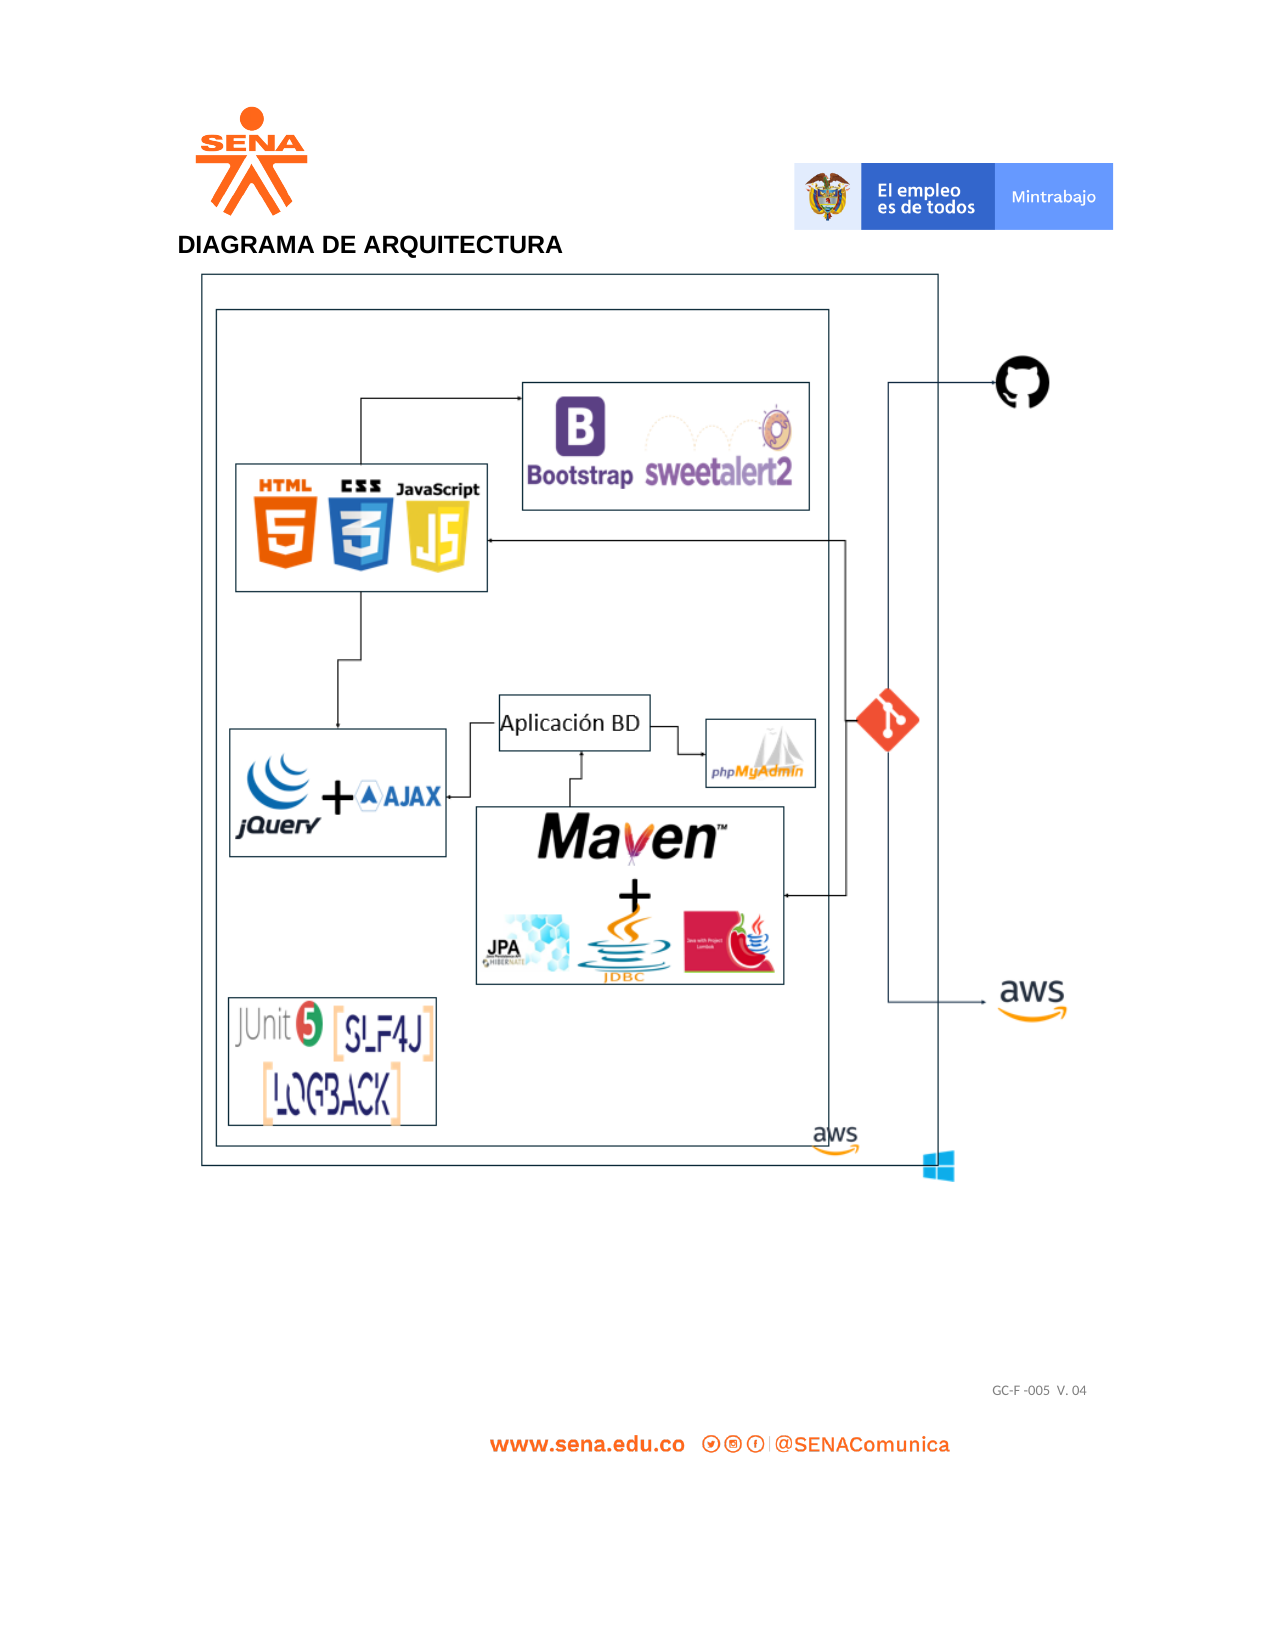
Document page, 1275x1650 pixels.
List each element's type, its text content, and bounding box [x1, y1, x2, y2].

subtitle DIAGRAMA DE ARQUITECTURA [177, 230, 1098, 258]
picture [177, 85, 325, 230]
picture [794, 163, 1114, 230]
picture [177, 258, 1098, 1182]
picture [478, 1423, 960, 1464]
